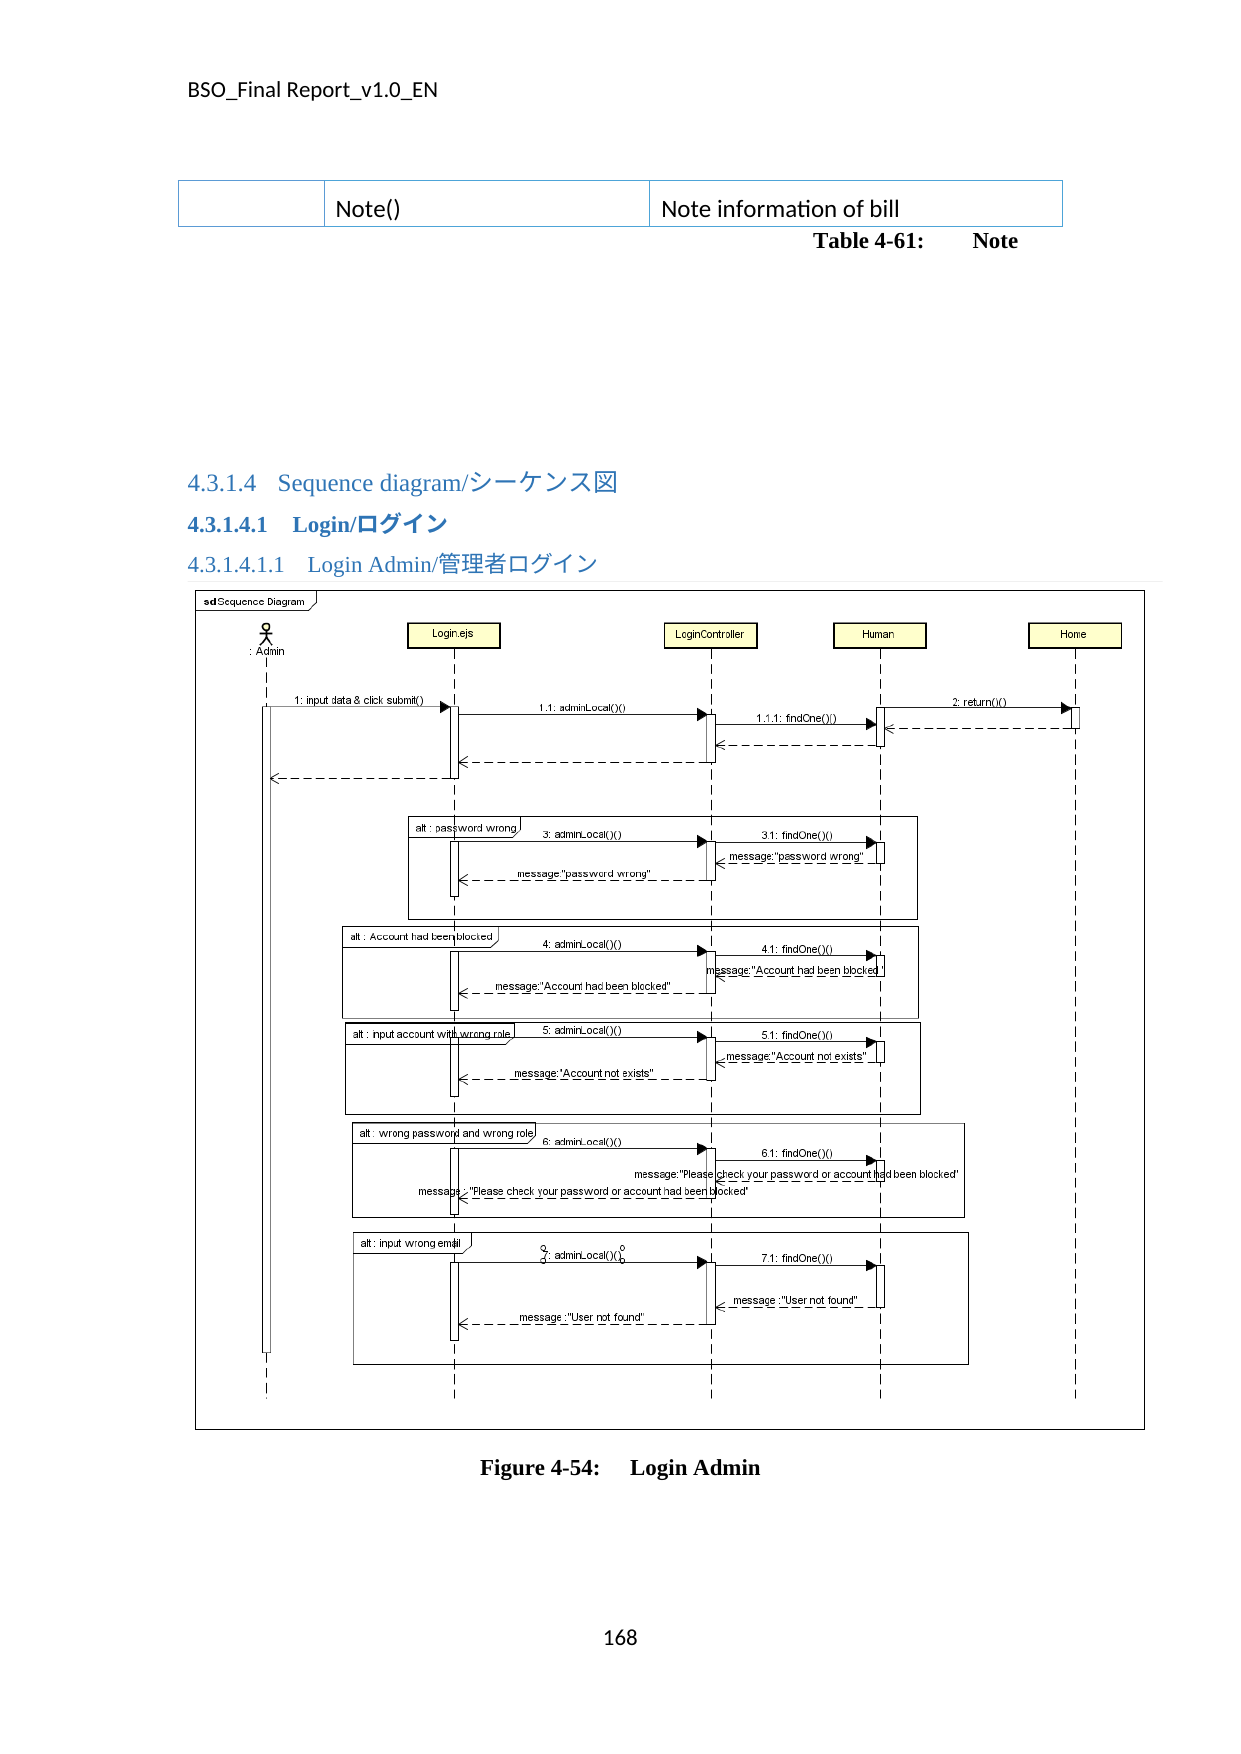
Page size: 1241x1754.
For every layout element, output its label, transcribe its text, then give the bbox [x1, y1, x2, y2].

subtitle Login Admin/管理者ログイン [187, 546, 1053, 579]
text Note [778, 227, 1053, 253]
text Login Admin [187, 1454, 1053, 1481]
subtitle Sequence diagram/シーケンス図 [187, 462, 1053, 499]
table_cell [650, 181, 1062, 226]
picture [187, 581, 1163, 1436]
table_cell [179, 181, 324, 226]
subtitle Login/ログイン [187, 506, 1053, 539]
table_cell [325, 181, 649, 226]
